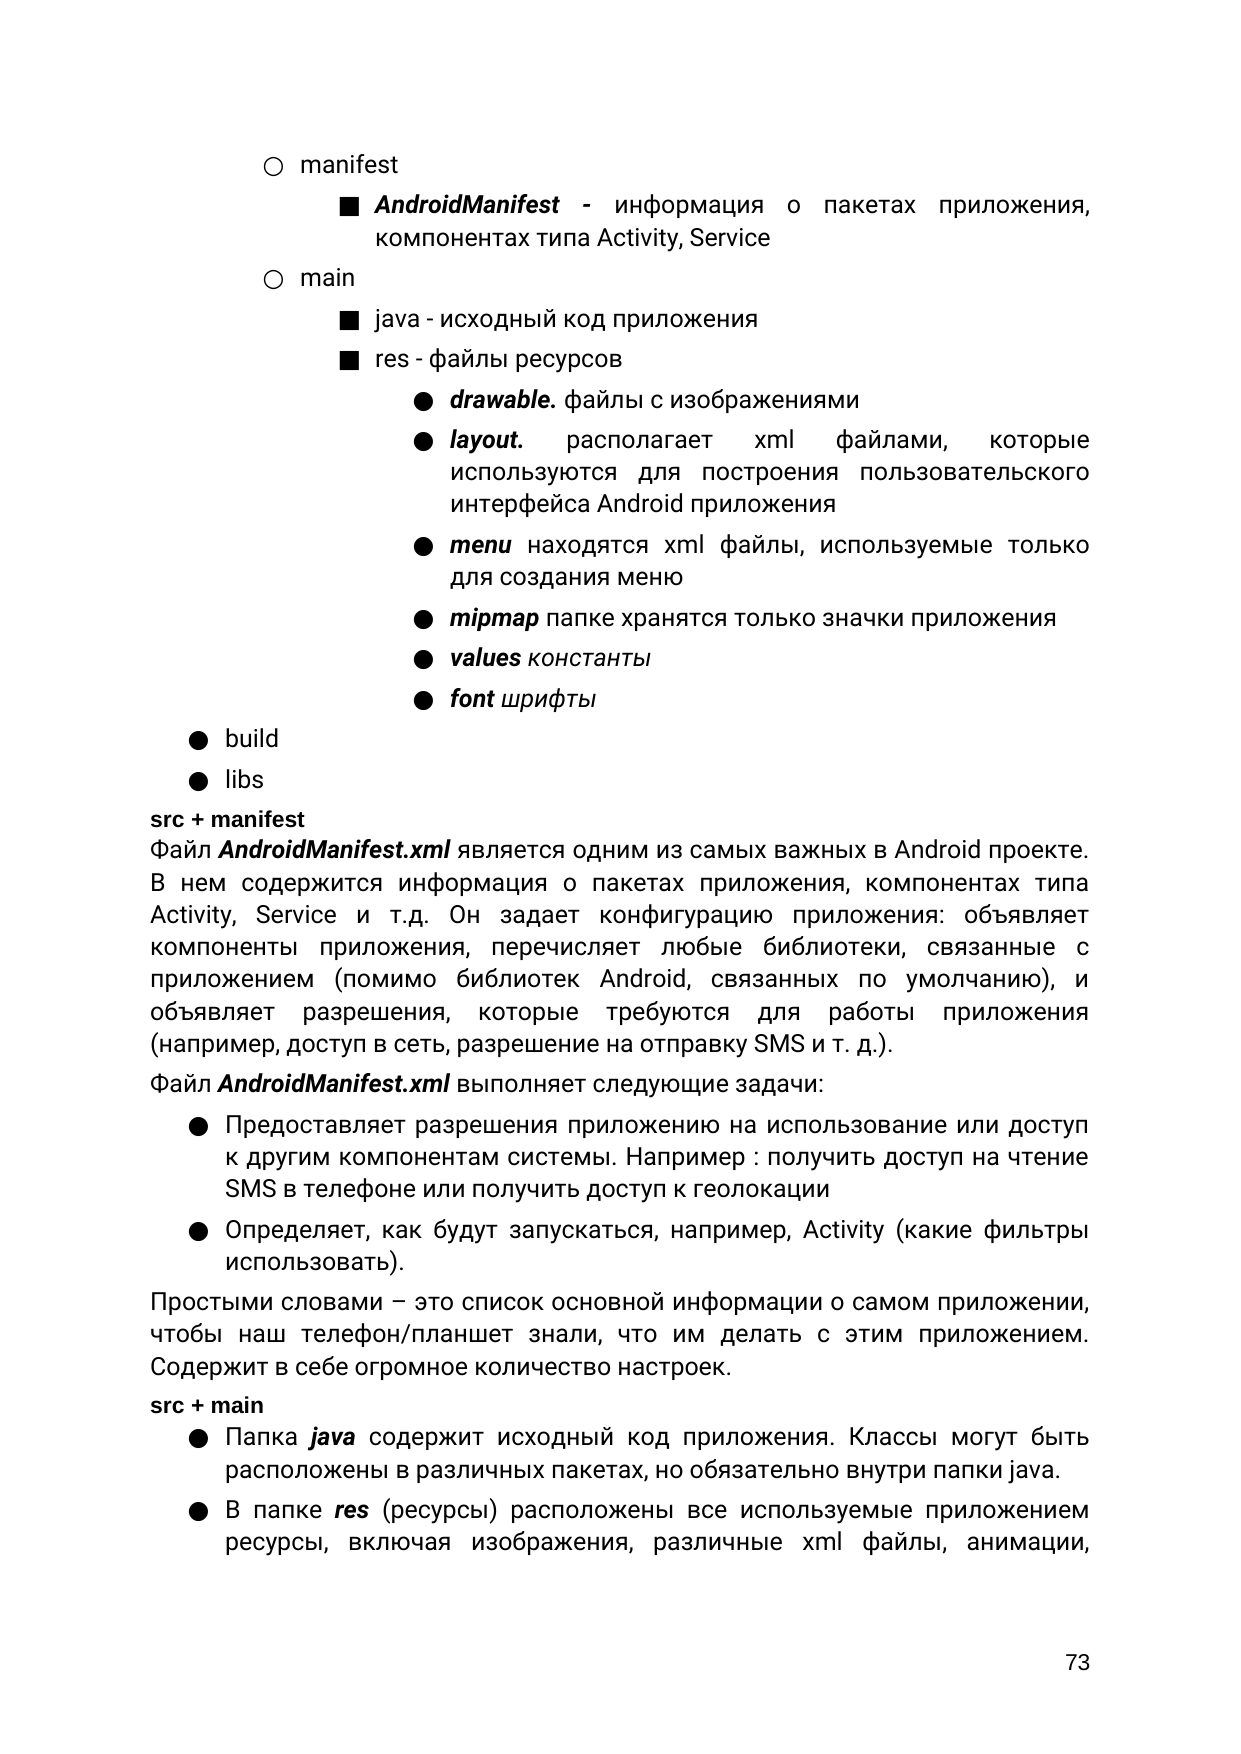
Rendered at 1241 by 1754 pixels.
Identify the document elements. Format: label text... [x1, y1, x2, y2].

list Определяет, как будут запускаться, например, Activity (какие фильтры использовать). [187, 1215, 1090, 1276]
text src + manifest [150, 806, 1090, 832]
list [187, 1495, 1090, 1557]
list res - файлы ресурсов [337, 344, 1090, 373]
list Предоставляет разрешения приложению на использование или доступ к другим компонентам системы. Например : получить доступ на чтение SMS в телефоне или получить доступ к геолокации [187, 1110, 1090, 1203]
list java - исходный код приложения [337, 304, 1090, 333]
list manifest [262, 150, 1090, 179]
list Папка java содержит исходный код приложения. Классы могут быть расположены в различных пакетах, но обязательно внутри папки java. [187, 1423, 1090, 1484]
text Файл AndroidManifest.xml выполняет следующие задачи: [150, 1069, 1090, 1099]
list layout. располагает xml файлами, которые используются для построения пользовательского интерфейса Android приложения [412, 425, 1090, 519]
list AndroidManifest - информация о пакетах приложения, компонентах типа Activity, Service [337, 191, 1090, 252]
list font шрифты [412, 684, 1090, 713]
list mipmap папке хранятся только значки приложения [412, 603, 1090, 632]
list libs [187, 765, 1090, 794]
list menu находятся xml файлы, используемые только для создания меню [412, 530, 1090, 592]
text Файл AndroidManifest.xml является одним из самых важных в Android проекте. В нем содержится информация о пакетах приложения, компонентах типа Activity, Service и т.д. Он задает конфигурацию приложения: объявляет компоненты приложения, перечисляет любые библиотеки, связанные с приложением (помимо библиотек Android, связанных по умолчанию), и объявляет разрешения, которые требуются для работы приложения (например, доступ в сеть, разрешение на отправку SMS и т. д.). [150, 836, 1090, 1058]
list drawable. файлы с изображениями [412, 385, 1090, 414]
text src + main [150, 1392, 1090, 1419]
list main [262, 263, 1090, 292]
text Простыми словами – это список основной информации о самом приложении, чтобы наш телефон/планшет знали, что им делать с этим приложением. Содержит в себе огромное количество настроек. [150, 1287, 1090, 1381]
list values константы [412, 643, 1090, 673]
list build [187, 724, 1090, 754]
